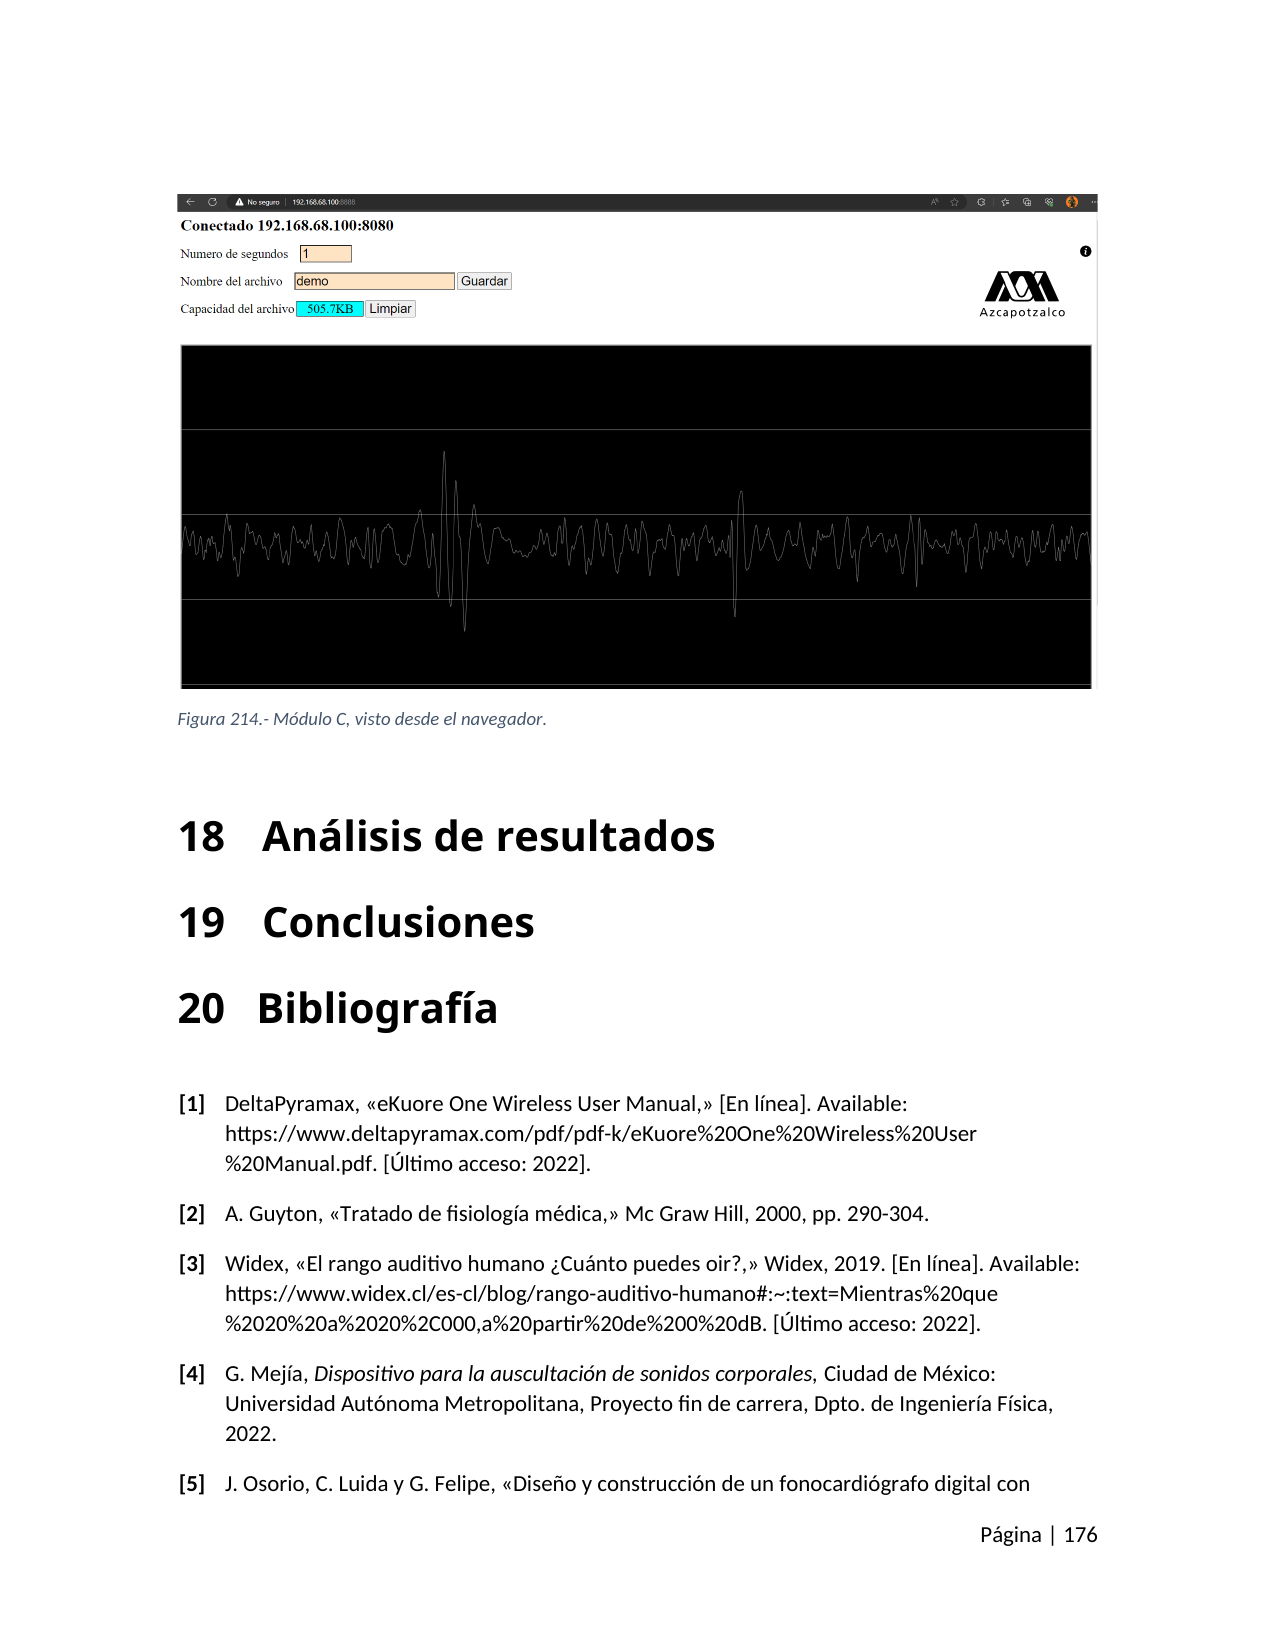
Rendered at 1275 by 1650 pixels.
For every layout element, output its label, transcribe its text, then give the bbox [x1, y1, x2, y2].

subtitle Conclusiones [177, 893, 1098, 949]
subtitle Análisis de resultados [177, 806, 1098, 863]
picture [177, 194, 1098, 689]
